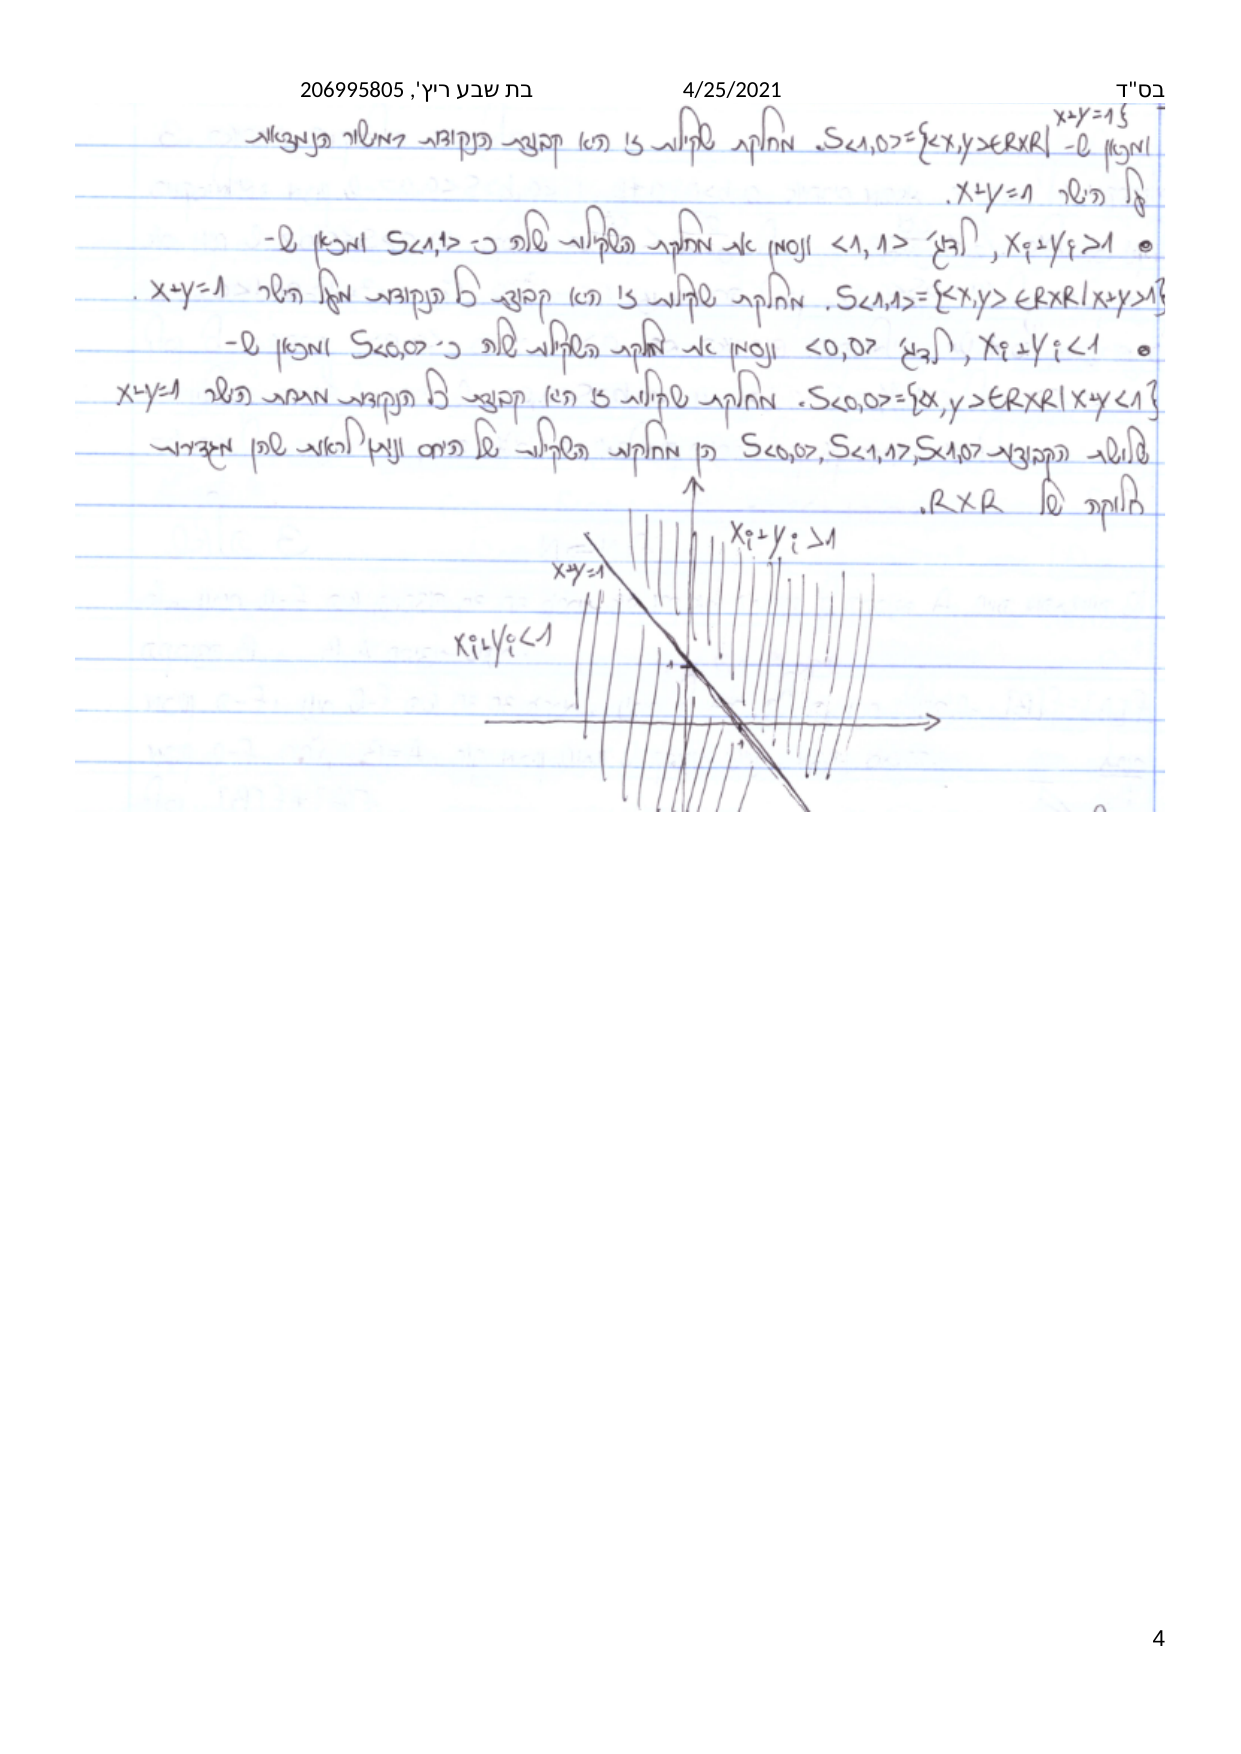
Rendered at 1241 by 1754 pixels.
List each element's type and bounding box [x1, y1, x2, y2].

picture [75, 103, 1166, 812]
